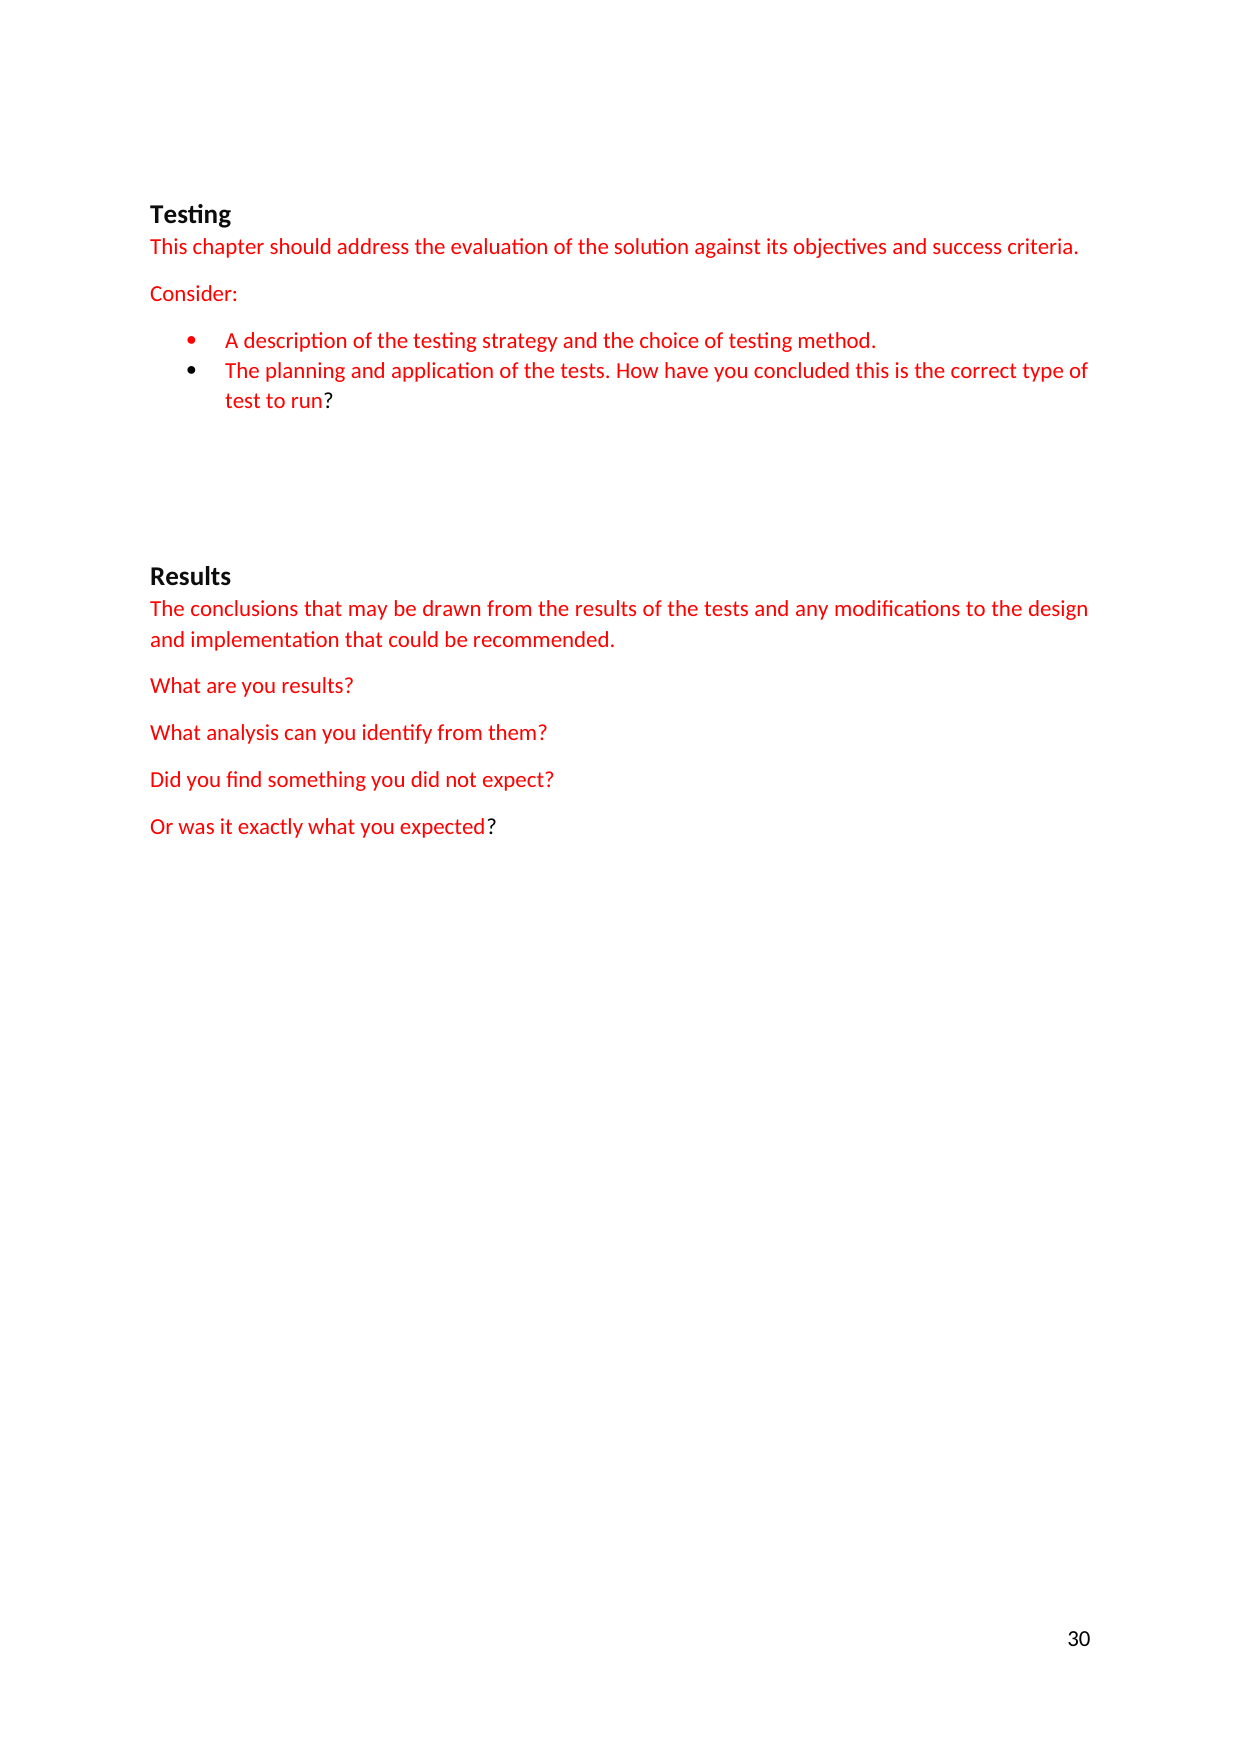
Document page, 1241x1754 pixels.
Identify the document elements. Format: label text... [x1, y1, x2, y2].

text Consider: [150, 279, 1090, 307]
text This chapter should address the evaluation of the solution against its objectives and success criteria. [150, 232, 1090, 261]
subtitle Results [150, 559, 1090, 592]
list A description of the testing strategy and the choice of testing method. [187, 326, 1090, 354]
text Did you find something you did not expect? [150, 765, 1090, 793]
subtitle Testing [150, 197, 1090, 230]
list The planning and application of the tests. How have you concluded this is the correct type of test to run? [187, 356, 1090, 415]
text The conclusions that may be drawn from the results of the tests and any modifications to the design and implementation that could be recommended. [150, 594, 1090, 653]
text What are you results? [150, 672, 1090, 700]
text What analysis can you identify from them? [150, 718, 1090, 747]
text Or was it exactly what you expected? [150, 812, 1090, 840]
